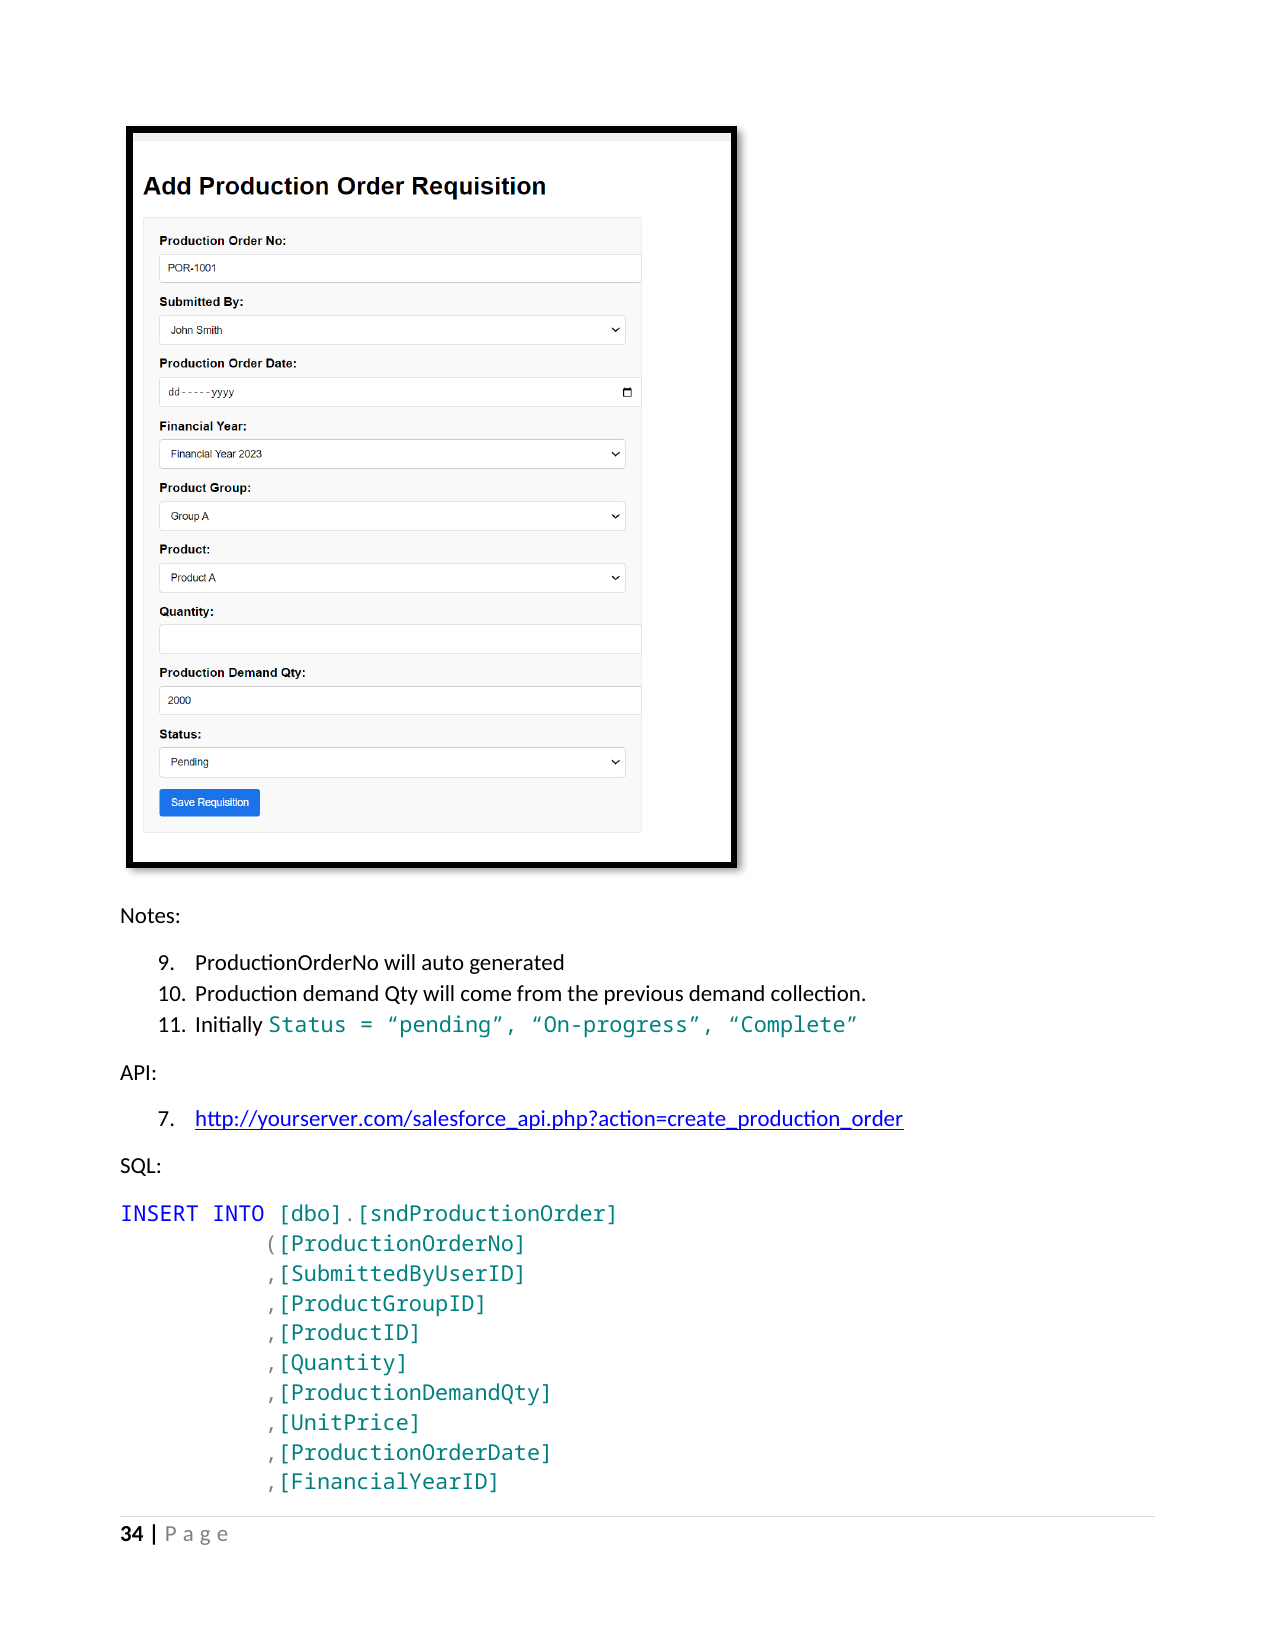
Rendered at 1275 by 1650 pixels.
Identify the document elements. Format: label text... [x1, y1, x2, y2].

list http://yourserver.com/salesforce_api.php?action=create_production_order [157, 1104, 1155, 1132]
picture [133, 133, 731, 862]
list ProductionOrderNo will auto generated [157, 948, 1155, 976]
text API: [120, 1058, 1155, 1086]
text ,[SubmittedByUserID] [120, 1258, 1155, 1288]
text ,[FinancialYearID] [120, 1466, 1155, 1496]
text INSERT INTO [dbo].[sndProductionOrder] [120, 1198, 1155, 1228]
text ,[ProductionOrderDate] [120, 1437, 1155, 1466]
text ,[Quantity] [120, 1347, 1155, 1377]
list Initially Status = “pending”, “On-progress”, “Complete” [157, 1009, 1155, 1039]
text SQL: [120, 1151, 1155, 1179]
text Notes: [120, 902, 1155, 929]
text ([ProductionOrderNo] [120, 1228, 1155, 1258]
text ,[UnitPrice] [120, 1407, 1155, 1437]
text ,[ProductGroupID] [120, 1288, 1155, 1317]
text ,[ProductionDemandQty] [120, 1377, 1155, 1407]
text ,[ProductID] [120, 1317, 1155, 1347]
list Production demand Qty will come from the previous demand collection. [157, 979, 1155, 1007]
